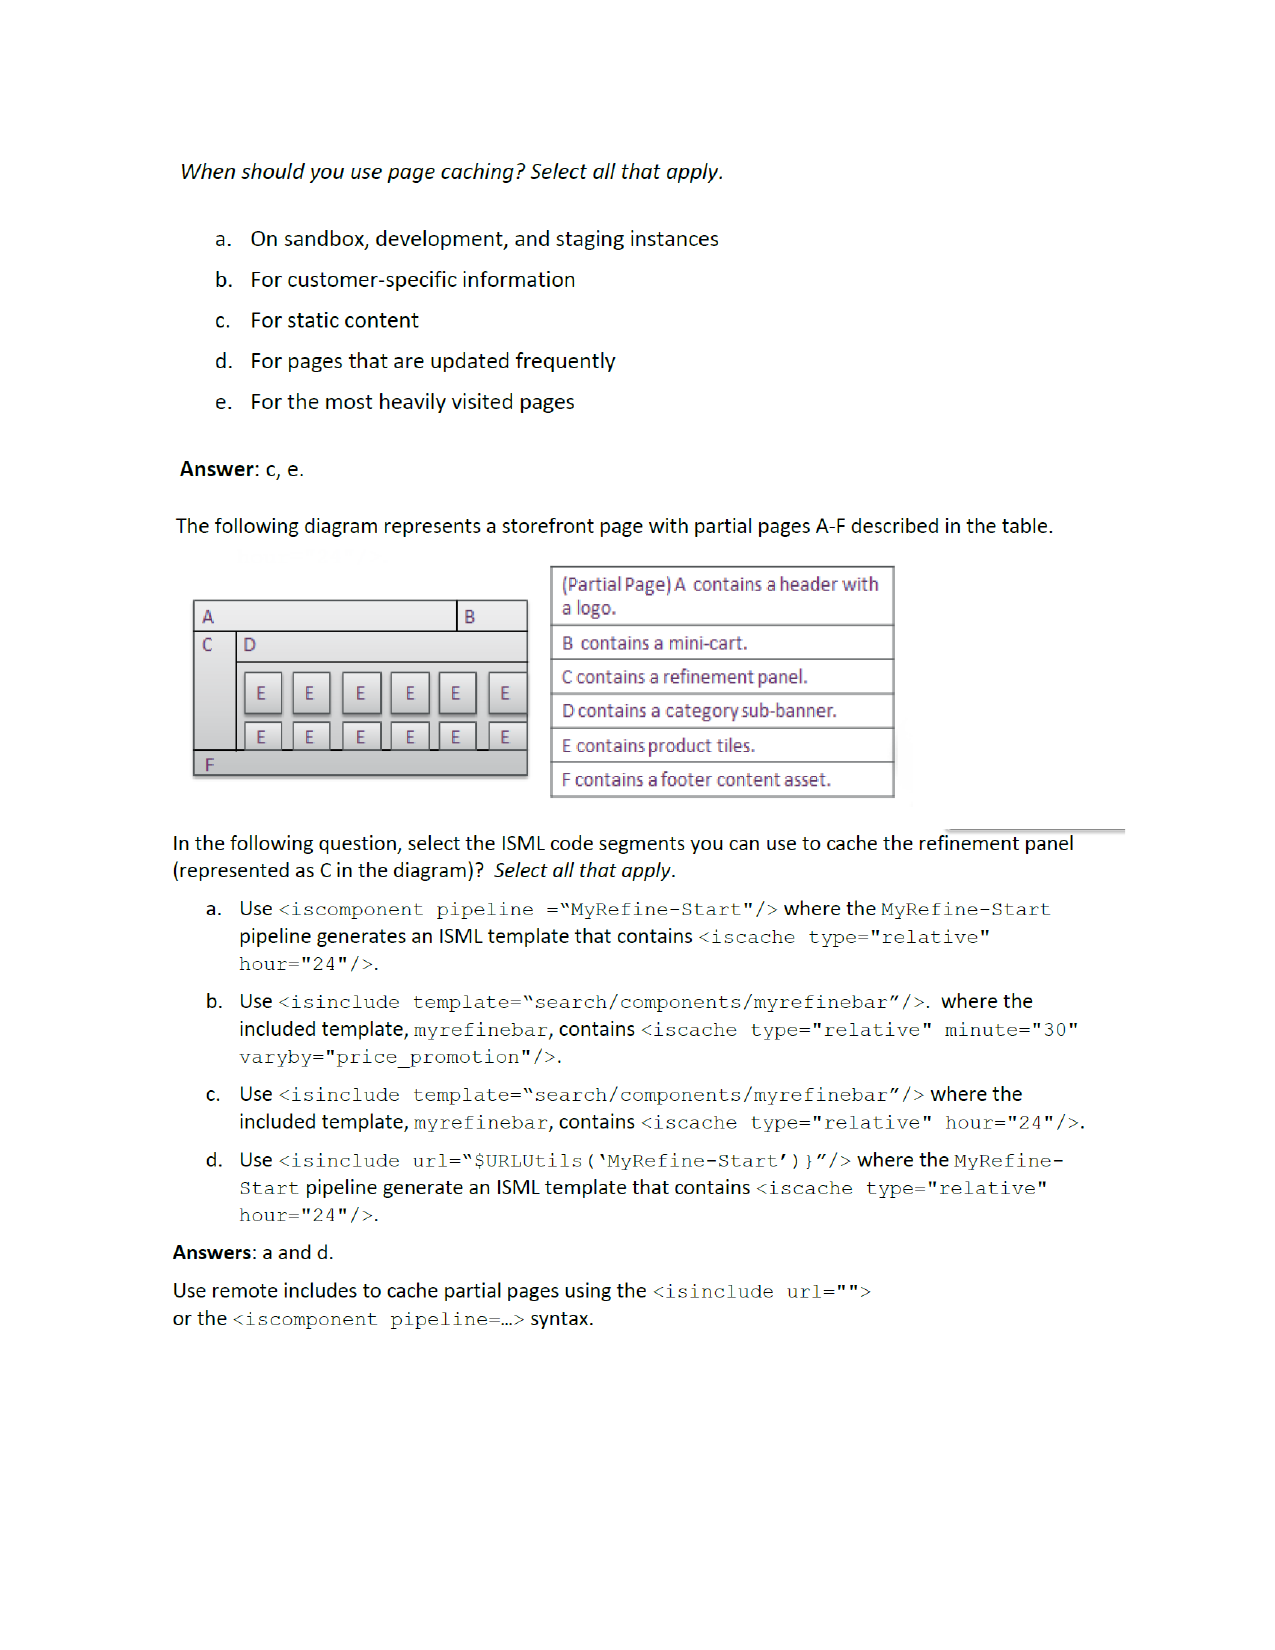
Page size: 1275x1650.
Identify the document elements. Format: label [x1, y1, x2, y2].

picture [150, 150, 1125, 483]
picture [150, 501, 1125, 811]
picture [150, 829, 1125, 1336]
